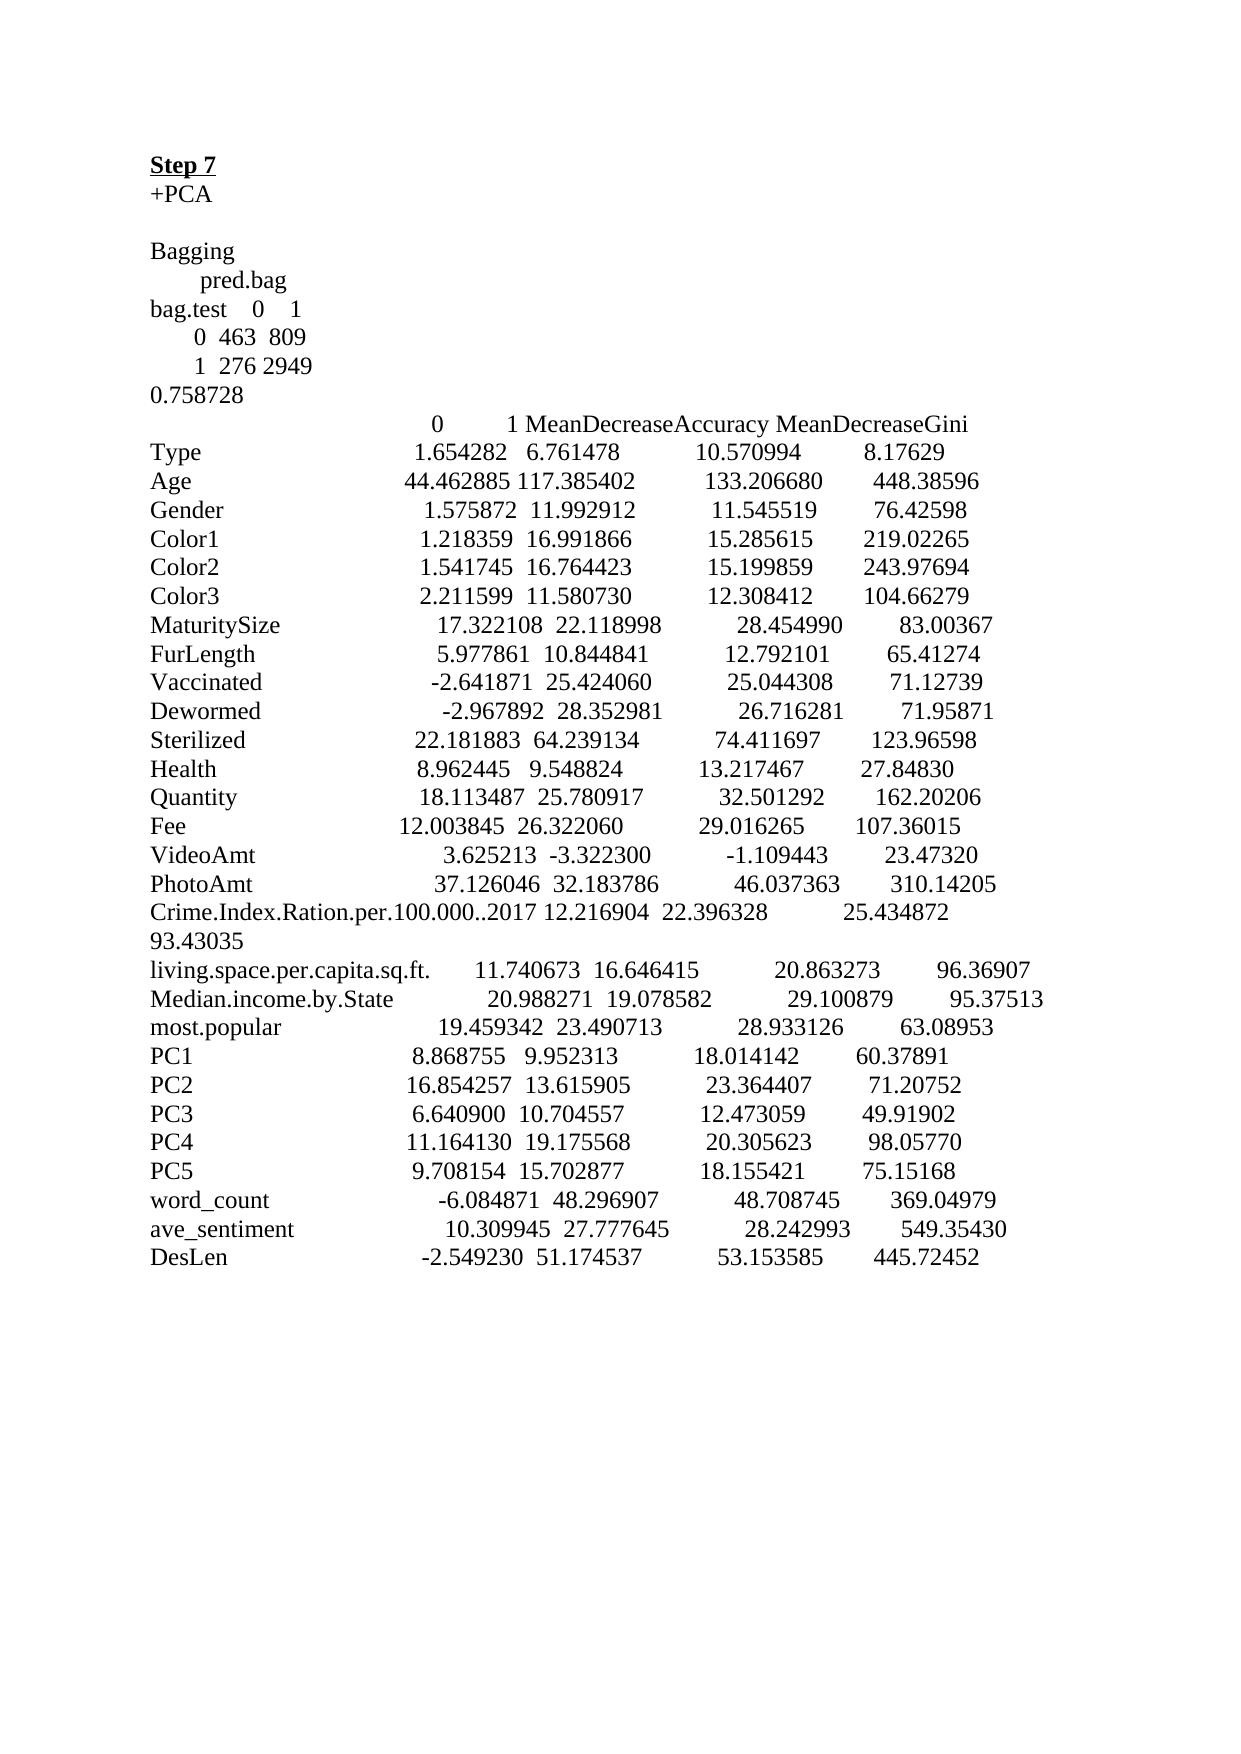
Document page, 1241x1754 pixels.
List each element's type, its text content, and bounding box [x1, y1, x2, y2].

text PC5 9.708154 15.702877 18.155421 75.15168 [150, 1156, 1090, 1185]
text Bagging [150, 236, 1090, 265]
text 1 276 2949 [150, 351, 1090, 380]
text 0.758728 [150, 380, 1090, 409]
text word_count -6.084871 48.296907 48.708745 369.04979 [150, 1185, 1090, 1214]
text Type 1.654282 6.761478 10.570994 8.17629 [150, 437, 1090, 466]
text VideoAmt 3.625213 -3.322300 -1.109443 23.47320 [150, 840, 1090, 869]
text ave_sentiment 10.309945 27.777645 28.242993 549.35430 [150, 1214, 1090, 1242]
text Color1 1.218359 16.991866 15.285615 219.02265 [150, 524, 1090, 552]
text +PCA [150, 179, 1090, 207]
text Crime.Index.Ration.per.100.000..2017 12.216904 22.396328 25.434872 93.43035 [150, 897, 1090, 955]
text Step 7 [150, 150, 1090, 179]
text Color3 2.211599 11.580730 12.308412 104.66279 [150, 581, 1090, 610]
text Sterilized 22.181883 64.239134 74.411697 123.96598 [150, 725, 1090, 754]
text PC3 6.640900 10.704557 12.473059 49.91902 [150, 1099, 1090, 1127]
text MaturitySize 17.322108 22.118998 28.454990 83.00367 [150, 610, 1090, 639]
text Median.income.by.State 20.988271 19.078582 29.100879 95.37513 [150, 984, 1090, 1012]
text 0 463 809 [150, 322, 1090, 351]
text Fee 12.003845 26.322060 29.016265 107.36015 [150, 811, 1090, 840]
text bag.test 0 1 [150, 294, 1090, 322]
text living.space.per.capita.sq.ft. 11.740673 16.646415 20.863273 96.36907 [150, 955, 1090, 984]
text pred.bag [150, 265, 1090, 294]
text Age 44.462885 117.385402 133.206680 448.38596 [150, 466, 1090, 495]
text most.popular 19.459342 23.490713 28.933126 63.08953 [150, 1012, 1090, 1041]
text Quantity 18.113487 25.780917 32.501292 162.20206 [150, 782, 1090, 811]
text DesLen -2.549230 51.174537 53.153585 445.72452 [150, 1242, 1090, 1271]
text PhotoAmt 37.126046 32.183786 46.037363 310.14205 [150, 869, 1090, 897]
text FurLength 5.977861 10.844841 12.792101 65.41274 [150, 639, 1090, 667]
text 0 1 MeanDecreaseAccuracy MeanDecreaseGini [150, 409, 1090, 437]
text PC4 11.164130 19.175568 20.305623 98.05770 [150, 1127, 1090, 1156]
text Health 8.962445 9.548824 13.217467 27.84830 [150, 754, 1090, 782]
text Dewormed -2.967892 28.352981 26.716281 71.95871 [150, 696, 1090, 725]
text Color2 1.541745 16.764423 15.199859 243.97694 [150, 552, 1090, 581]
text Vaccinated -2.641871 25.424060 25.044308 71.12739 [150, 667, 1090, 696]
text PC1 8.868755 9.952313 18.014142 60.37891 [150, 1041, 1090, 1070]
text PC2 16.854257 13.615905 23.364407 71.20752 [150, 1070, 1090, 1099]
text Gender 1.575872 11.992912 11.545519 76.42598 [150, 495, 1090, 524]
